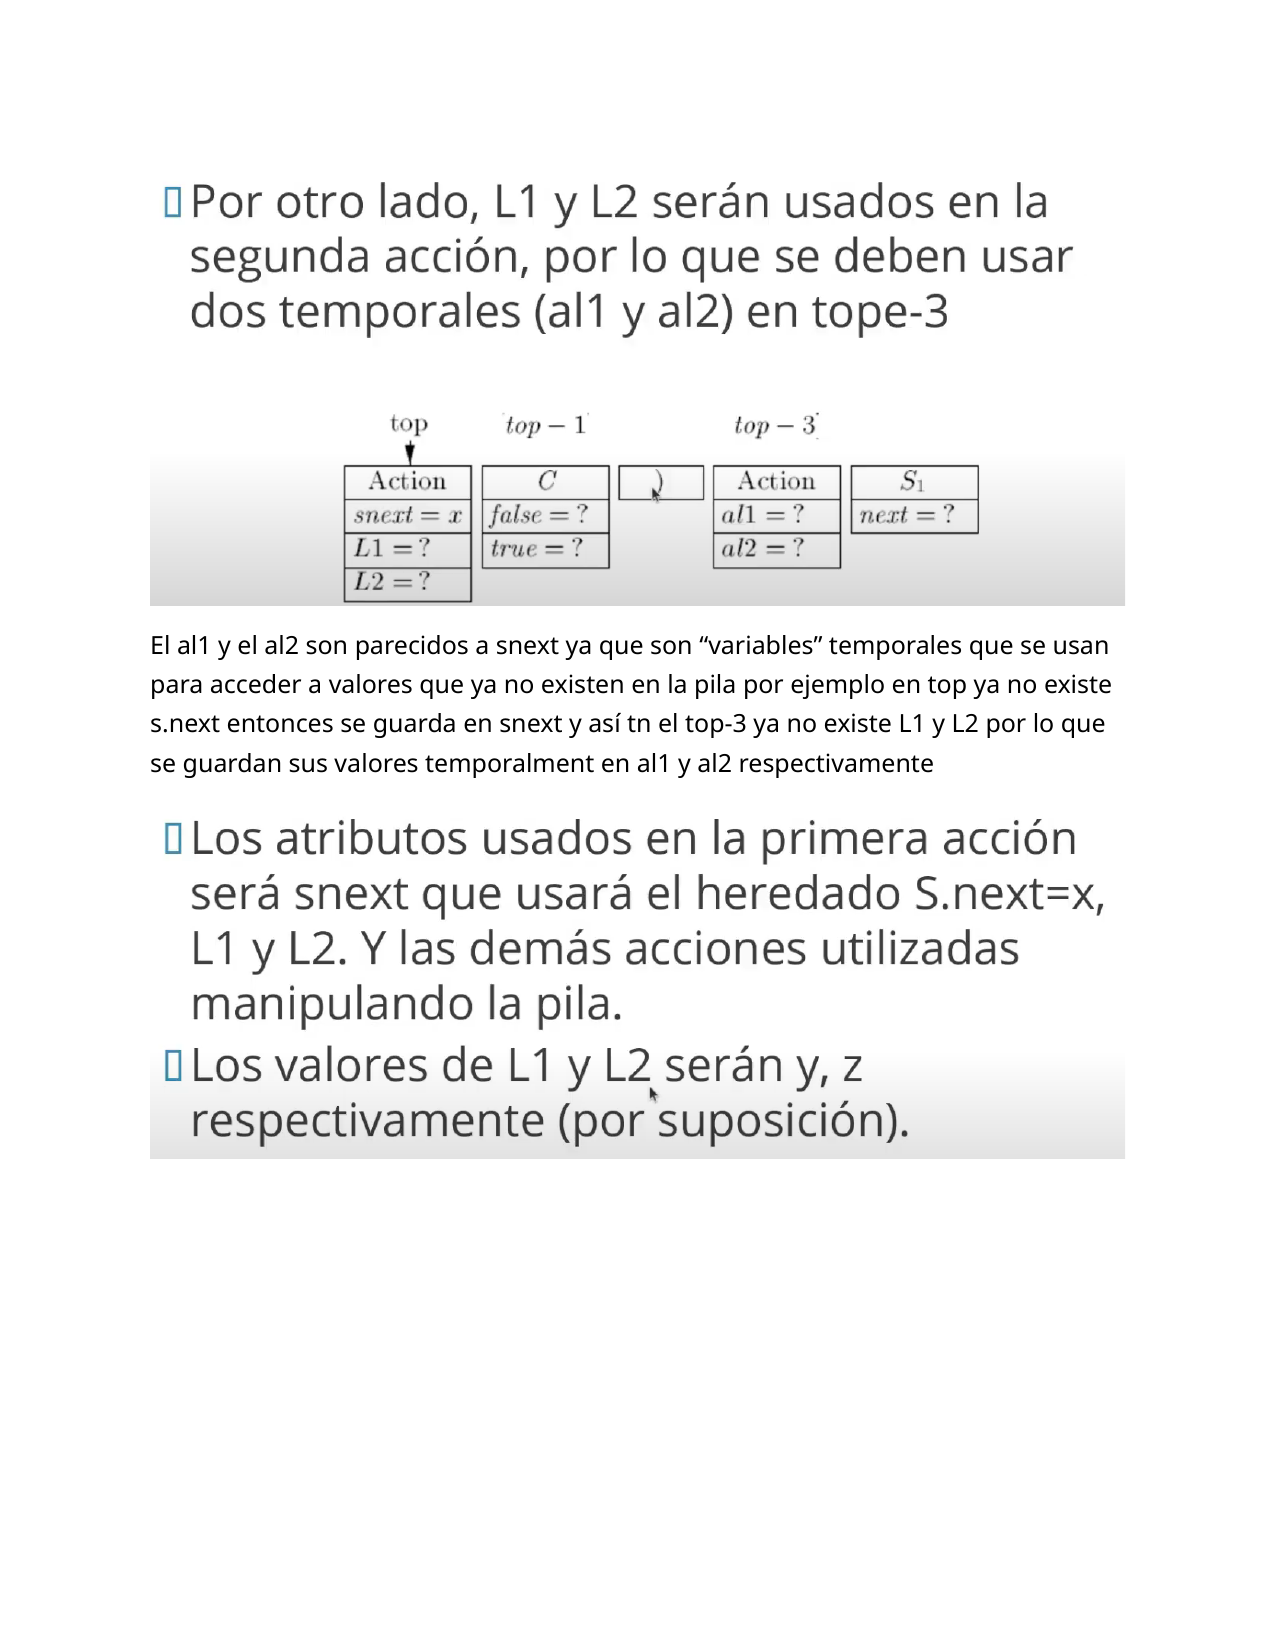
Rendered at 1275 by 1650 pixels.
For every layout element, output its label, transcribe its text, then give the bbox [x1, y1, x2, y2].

picture [150, 801, 1125, 1159]
picture [150, 150, 1125, 606]
text El al1 y el al2 son parecidos a snext ya que son “variables” temporales que se usan para acceder a valores que ya no existen en la pila por ejemplo en top ya no existe s.next entonces se guarda en snext y así tn el top-3 ya no existe L1 y L2 por lo que se guardan sus valores temporalment en al1 y al2 respectivamente [150, 628, 1125, 779]
